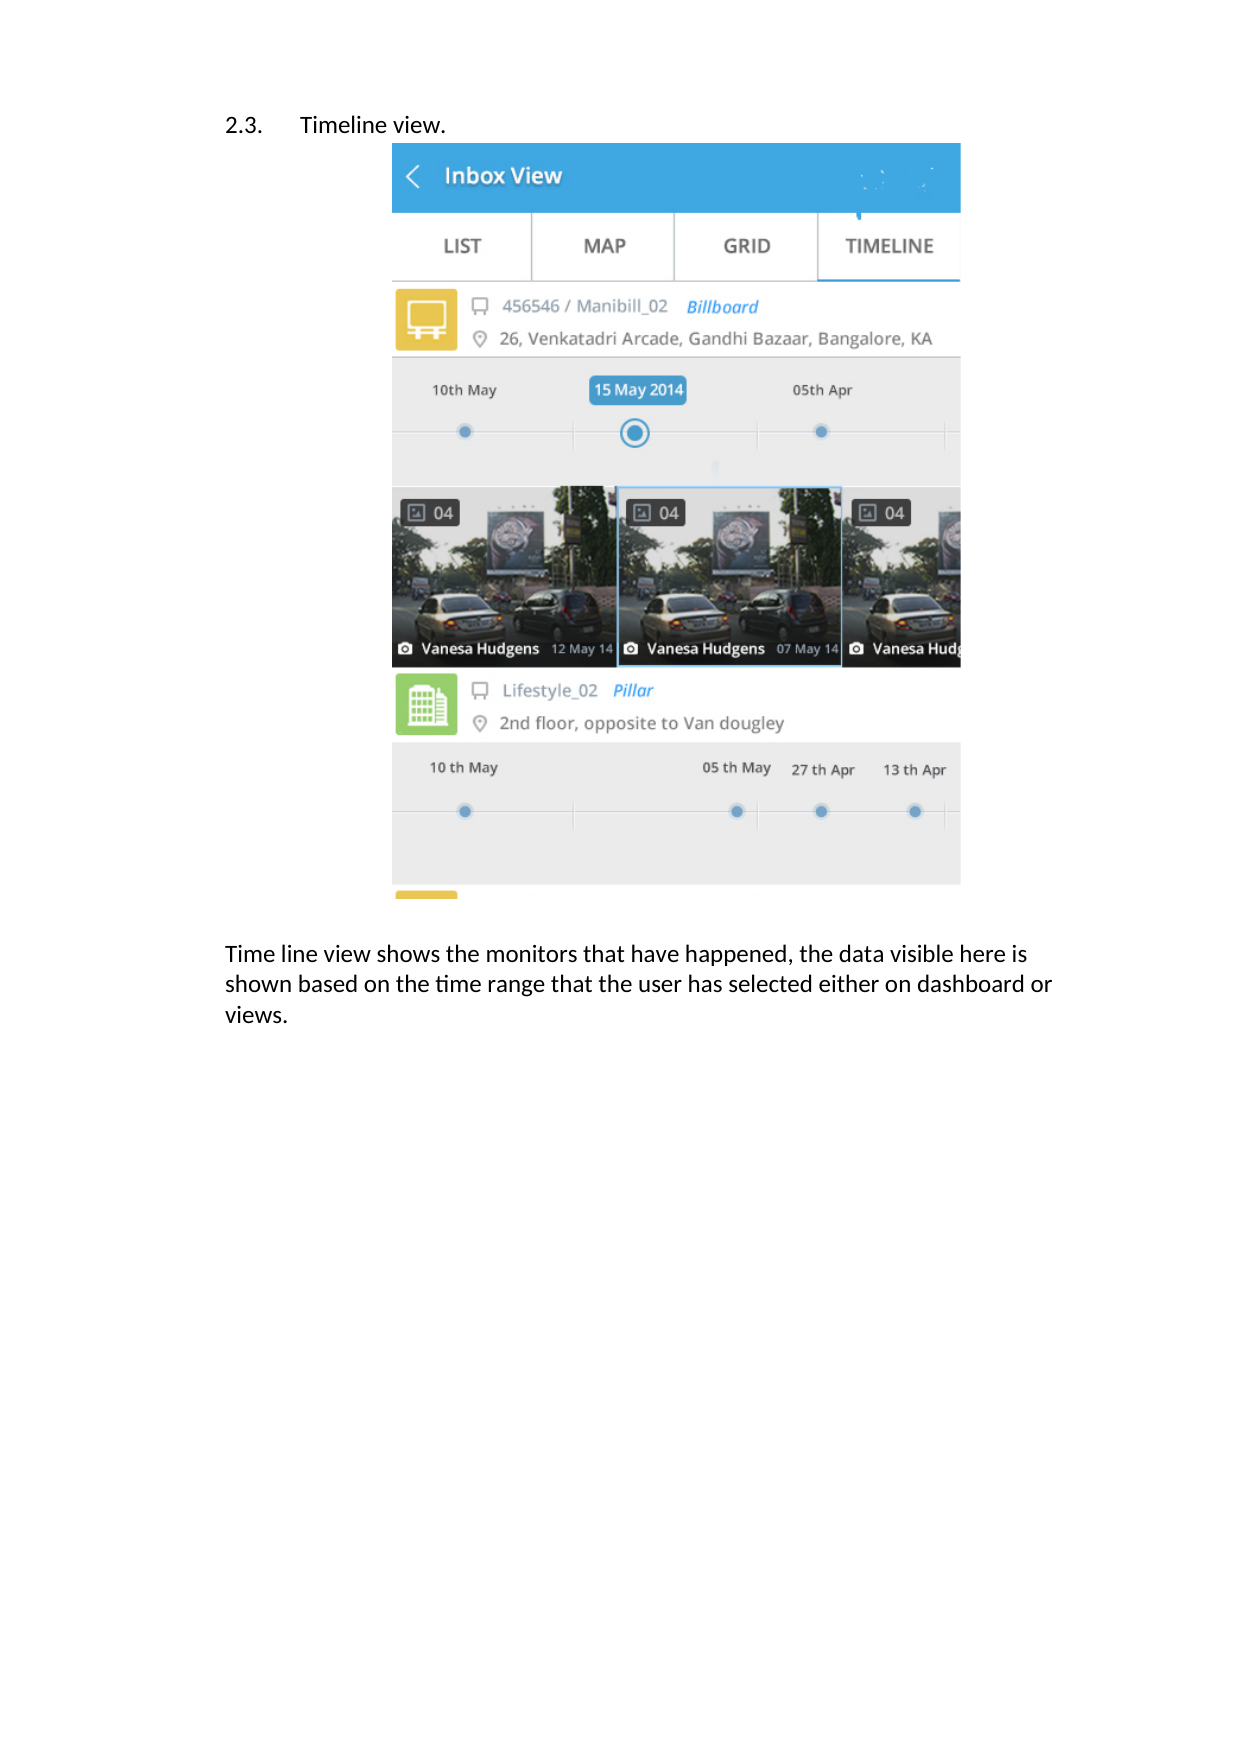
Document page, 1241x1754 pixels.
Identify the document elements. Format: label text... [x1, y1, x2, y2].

picture [392, 143, 961, 899]
list Timeline view. [225, 109, 1090, 139]
list Time line view shows the monitors that have happened, the data visible here is shown based on the time range that the user has selected either on dashboard or views. [225, 938, 1090, 1029]
